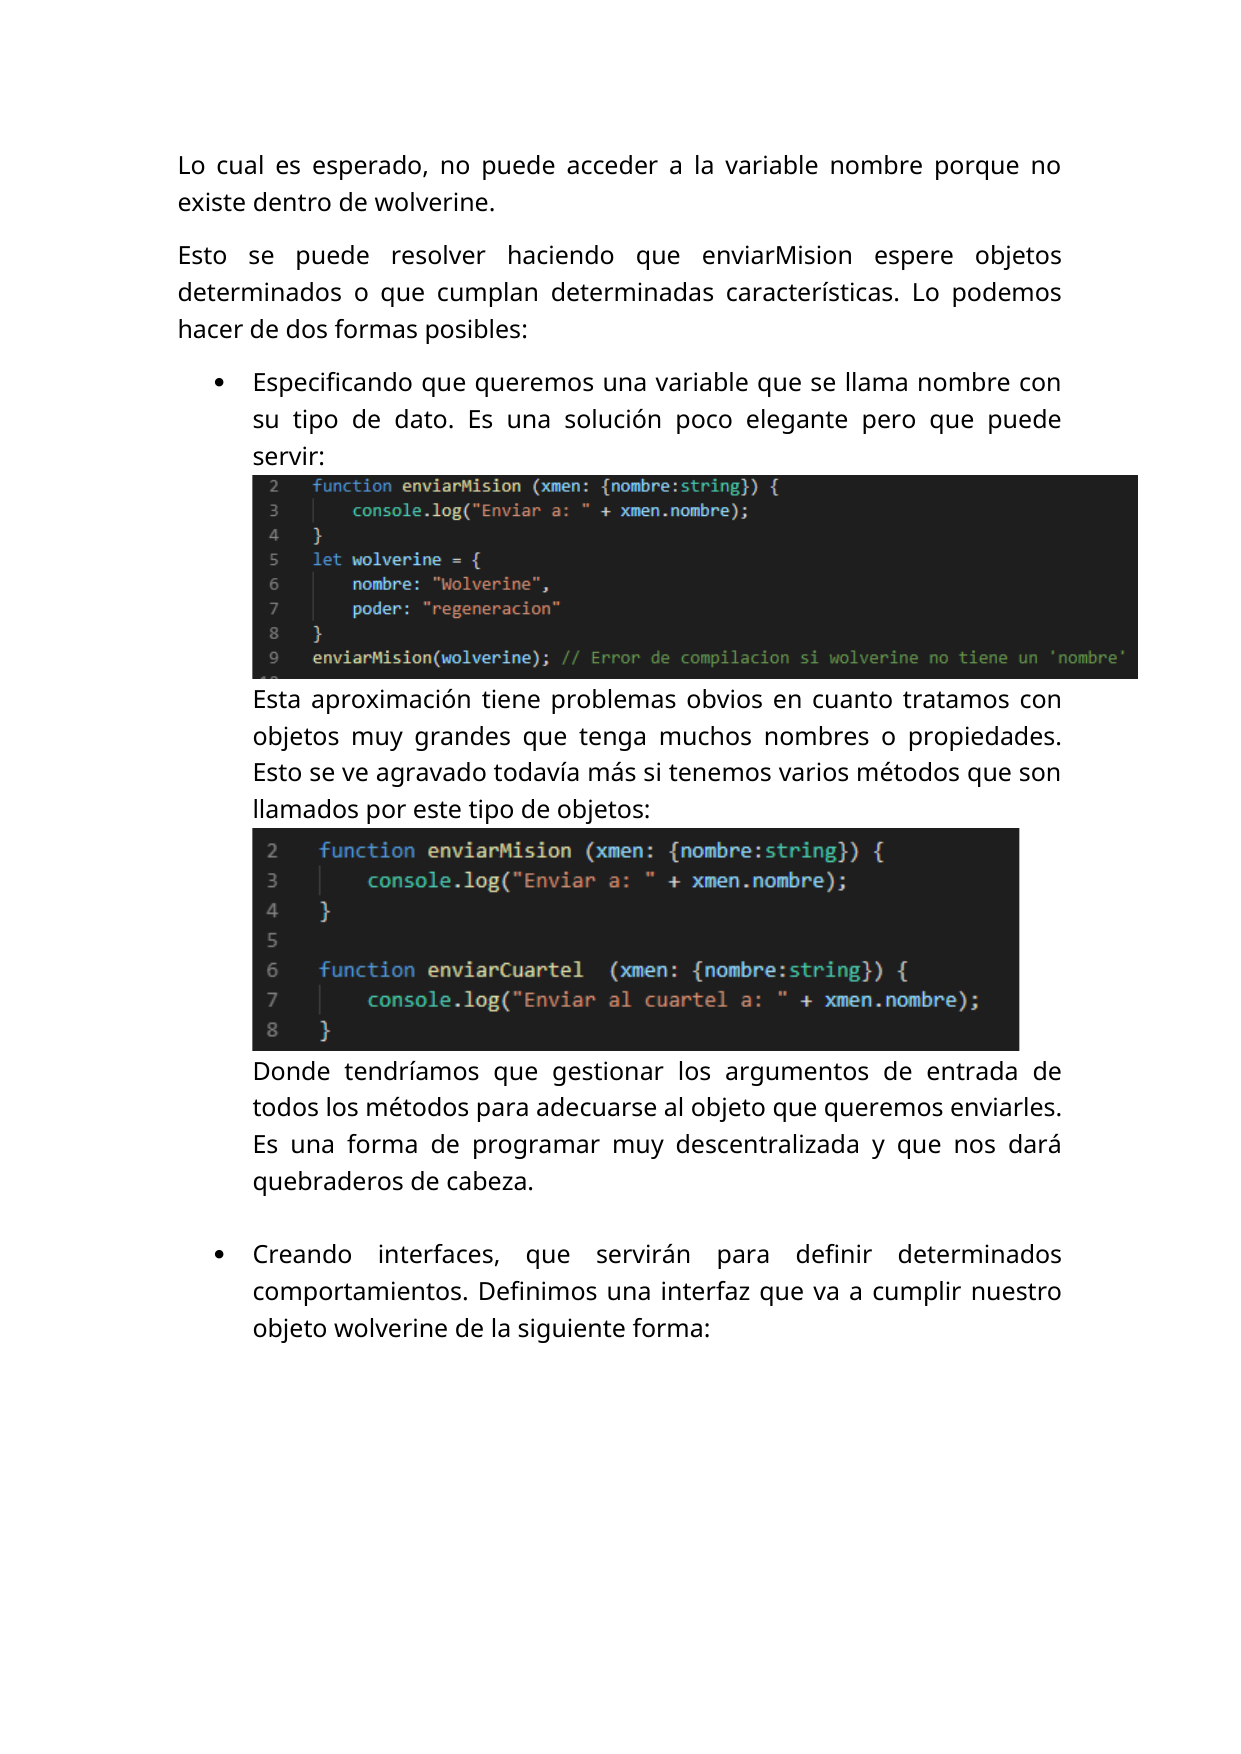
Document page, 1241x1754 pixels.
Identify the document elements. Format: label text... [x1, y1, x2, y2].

list Creando interfaces, que servirán para definir determinados comportamientos. Definimos una interfaz que va a cumplir nuestro objeto wolverine de la siguiente forma: [215, 1237, 1063, 1345]
list Donde tendríamos que gestionar los argumentos de entrada de todos los métodos para adecuarse al objeto que queremos enviarles. Es una forma de programar muy descentralizada y que nos dará quebraderos de cabeza. [252, 1053, 1063, 1198]
list Esta aproximación tiene problemas obvios en cuanto tratamos con objetos muy grandes que tenga muchos nombres o propiedades. Esto se ve agravado todavía más si tenemos varios métodos que son llamados por este tipo de objetos: [252, 682, 1063, 826]
text Esto se puede resolver haciendo que enviarMision espere objetos determinados o que cumplan determinadas características. Lo podemos hacer de dos formas posibles: [177, 238, 1063, 345]
picture [252, 828, 1020, 1051]
text Lo cual es esperado, no puede acceder a la variable nombre porque no existe dentro de wolverine. [177, 148, 1063, 218]
picture [252, 475, 1138, 679]
list Especificando que queremos una variable que se llama nombre con su tipo de dato. Es una solución poco elegante pero que puede servir: [215, 365, 1063, 472]
